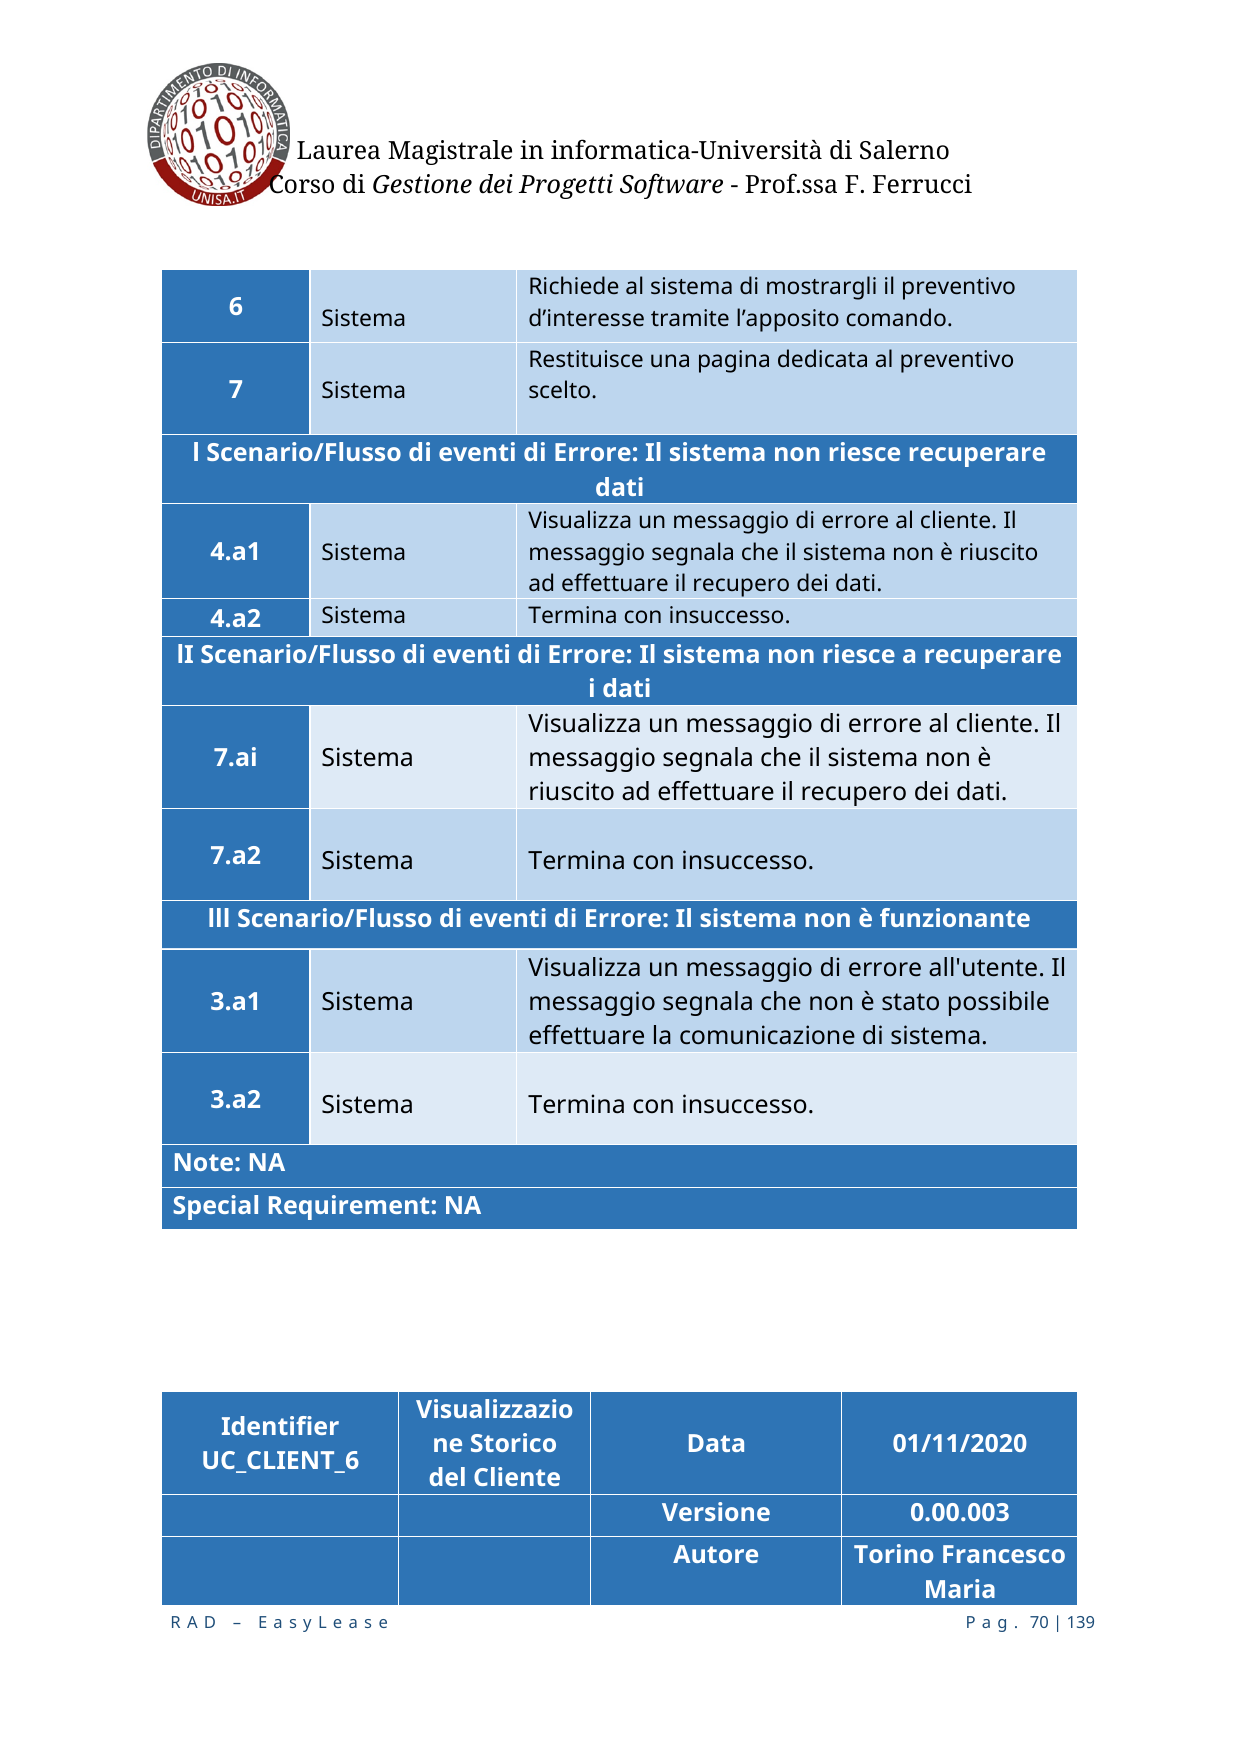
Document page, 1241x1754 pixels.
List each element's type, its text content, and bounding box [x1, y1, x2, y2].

table_cell [162, 1495, 398, 1536]
table_cell Termina con insuccesso. [517, 809, 1077, 900]
table_cell Special Requirement: NA [162, 1188, 1077, 1229]
table_cell Sistema [311, 706, 516, 808]
table_cell lI Scenario/Flusso di eventi di Errore: Il sistema non riesce a recuperare i dati [162, 637, 1077, 705]
table_cell Termina con insuccesso. [517, 599, 1077, 636]
table_cell Sistema [311, 1053, 516, 1144]
table_cell Sistema [311, 950, 516, 1052]
table_cell 7 [162, 343, 309, 434]
table_cell Sistema [311, 809, 516, 900]
table_cell 0.00.003 [842, 1495, 1077, 1536]
table_cell Visualizza un messaggio di errore al cliente. Il messaggio segnala che il sistema non è riuscito ad effettuare il recupero dei dati. [517, 706, 1077, 808]
table_cell Visualizza un messaggio di errore al cliente. Il messaggio segnala che il sistema non è riuscito ad effettuare il recupero dei dati. [517, 504, 1077, 598]
table_header Visualizzazione Storico del Cliente [399, 1392, 590, 1494]
table_cell Visualizza un messaggio di errore all'utente. Il messaggio segnala che non è stato possibile effettuare la comunicazione di sistema. [517, 950, 1077, 1052]
table_header Data [591, 1392, 841, 1494]
table_cell 4.a1 [162, 504, 309, 598]
table_cell Restituisce una pagina dedicata al preventivo scelto. [517, 343, 1077, 434]
table_cell lll Scenario/Flusso di eventi di Errore: Il sistema non è funzionante [162, 901, 1077, 948]
table_cell Sistema [311, 599, 516, 636]
table_cell Sistema [311, 343, 516, 434]
table_cell 4.a2 [162, 599, 309, 636]
table_cell [399, 1537, 590, 1605]
table_cell Richiede al sistema di mostrargli il preventivo d’interesse tramite l’apposito comando. [517, 270, 1077, 342]
table_cell Sistema [311, 504, 516, 598]
table_cell [399, 1495, 590, 1536]
table_cell 3.a1 [162, 950, 309, 1052]
table_header Identifier UC_CLIENT_6 [162, 1392, 398, 1494]
table_cell 6 [162, 270, 309, 342]
table_cell [162, 1537, 398, 1605]
table_cell 7.a2 [162, 809, 309, 900]
table_cell Note: NA [162, 1145, 1077, 1187]
table_cell Autore [591, 1537, 841, 1605]
table_cell 7.ai [162, 706, 309, 808]
table_cell l Scenario/Flusso di eventi di Errore: Il sistema non riesce recuperare dati [162, 435, 1077, 503]
table_cell Versione [591, 1495, 841, 1536]
table_cell Torino Francesco Maria [842, 1537, 1077, 1605]
table_cell Sistema [311, 270, 516, 342]
table_header 01/11/2020 [842, 1392, 1077, 1494]
table_cell 3.a2 [162, 1053, 309, 1144]
table_cell Termina con insuccesso. [517, 1053, 1077, 1144]
picture [147, 63, 290, 206]
